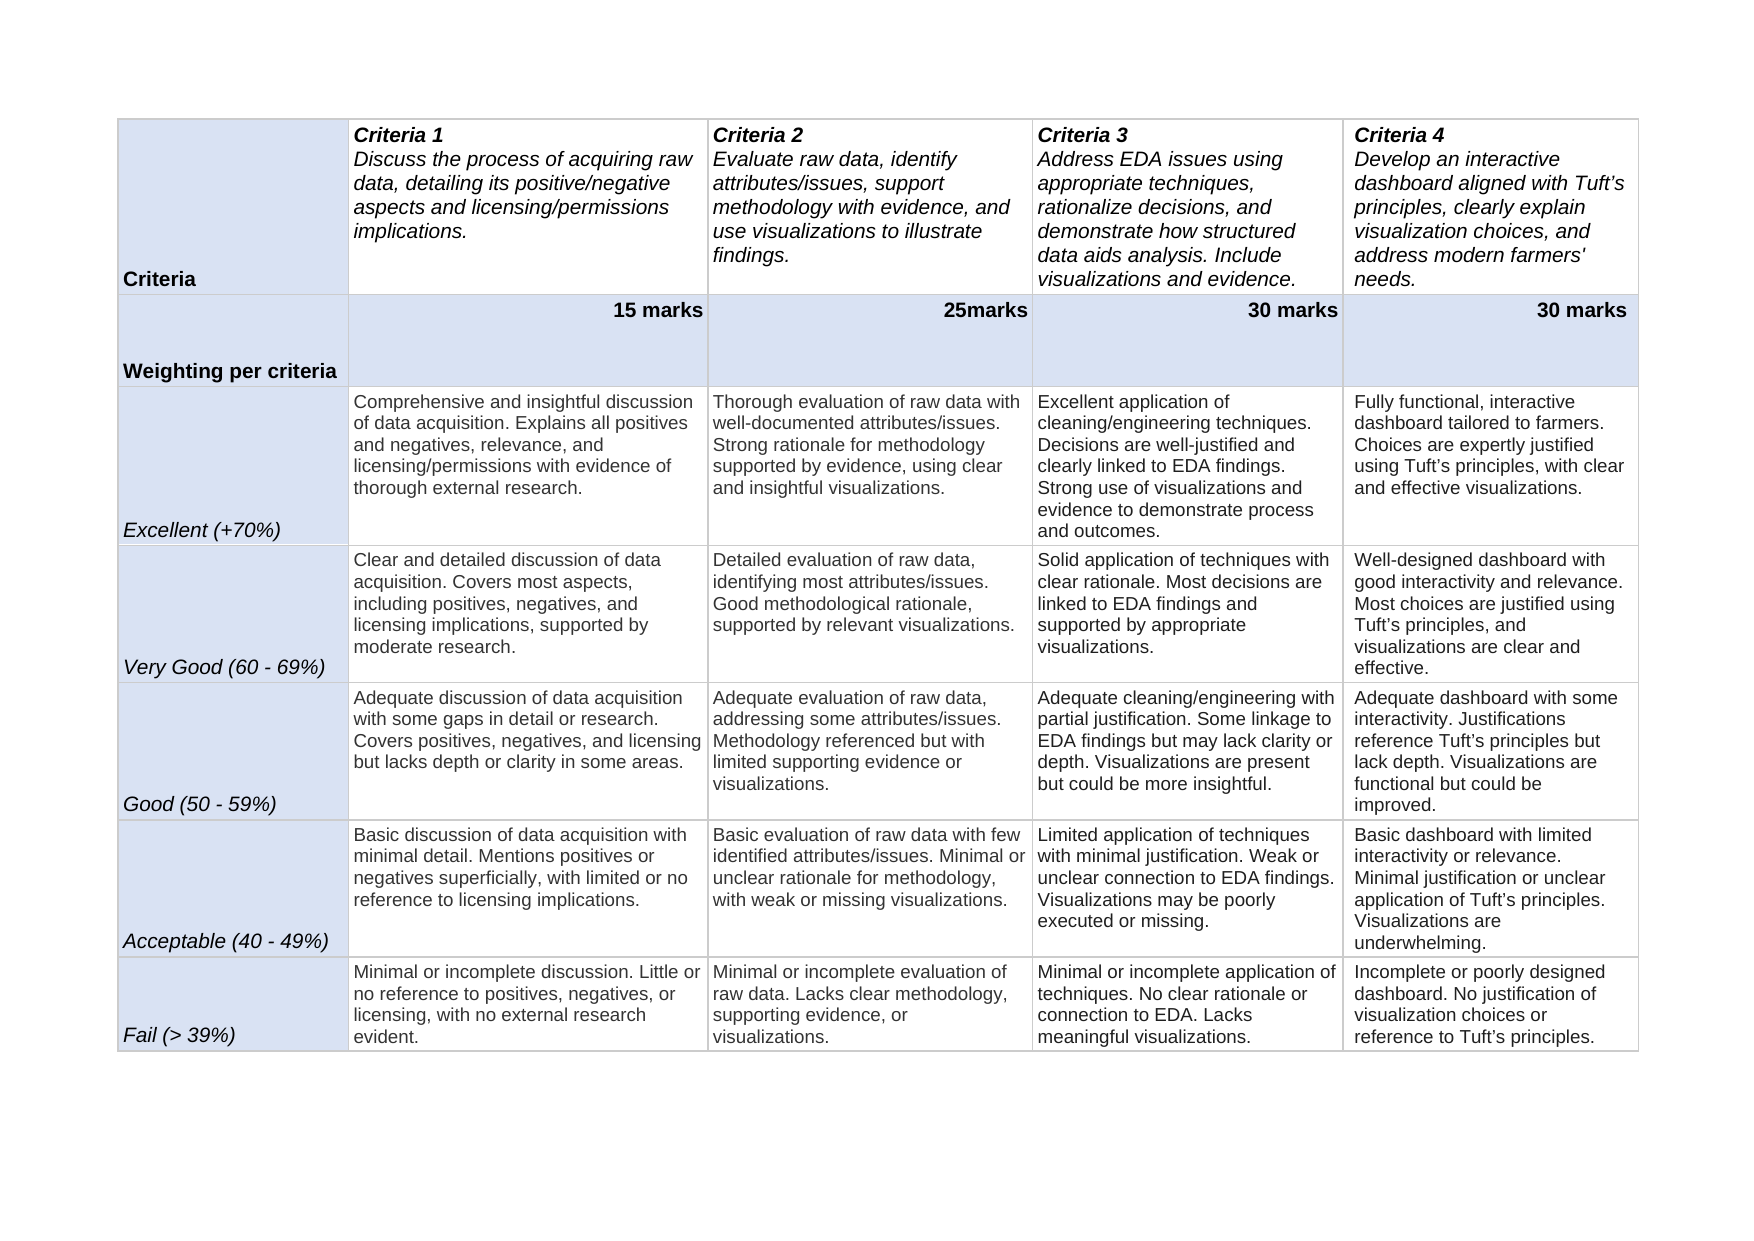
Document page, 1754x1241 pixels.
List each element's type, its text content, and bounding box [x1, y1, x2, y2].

table_cell Solid application of techniques with clear rationale. Most decisions are linked to EDA findings and supported by appropriate visualizations. [1033, 546, 1342, 682]
table_cell Minimal or incomplete application of techniques. No clear rationale or connection to EDA. Lacks meaningful visualizations. [1033, 958, 1342, 1050]
table_cell 30 marks [1344, 295, 1638, 386]
table_cell Detailed evaluation of raw data, identifying most attributes/issues. Good methodological rationale, supported by relevant visualizations. [709, 546, 1032, 682]
table_cell 15 marks [349, 295, 707, 386]
table_cell Basic evaluation of raw data with few identified attributes/issues. Minimal or unclear rationale for methodology, with weak or missing visualizations. [709, 821, 1032, 956]
table_cell Adequate evaluation of raw data, addressing some attributes/issues. Methodology referenced but with limited supporting evidence or visualizations. [709, 683, 1032, 819]
table_header Criteria 4 Develop an interactive dashboard aligned with Tuft’s principles, clearly explain visualization choices, and address modern farmers' needs. [1344, 120, 1638, 294]
table_cell Adequate dashboard with some interactivity. Justifications reference Tuft’s principles but lack depth. Visualizations are functional but could be improved. [1344, 683, 1638, 819]
table_cell Acceptable (40 - 49%) [119, 821, 348, 956]
table_cell 25marks [709, 295, 1032, 386]
table_cell Adequate discussion of data acquisition with some gaps in detail or research. Covers positives, negatives, and licensing but lacks depth or clarity in some areas. [349, 683, 707, 819]
table_cell Basic discussion of data acquisition with minimal detail. Mentions positives or negatives superficially, with limited or no reference to licensing implications. [349, 821, 707, 956]
table_cell Thorough evaluation of raw data with well-documented attributes/issues. Strong rationale for methodology supported by evidence, using clear and insightful visualizations. [709, 387, 1032, 544]
table_cell 30 marks [1033, 295, 1342, 386]
table_header Criteria [119, 120, 348, 294]
table_cell Limited application of techniques with minimal justification. Weak or unclear connection to EDA findings. Visualizations may be poorly executed or missing. [1033, 821, 1342, 956]
table_cell Basic dashboard with limited interactivity or relevance. Minimal justification or unclear application of Tuft’s principles. Visualizations are underwhelming. [1344, 821, 1638, 956]
table_cell Good (50 - 59%) [119, 683, 348, 819]
table_cell Incomplete or poorly designed dashboard. No justification of visualization choices or reference to Tuft’s principles. [1344, 958, 1638, 1050]
table_cell Fully functional, interactive dashboard tailored to farmers. Choices are expertly justified using Tuft’s principles, with clear and effective visualizations. [1344, 387, 1638, 544]
table_cell Very Good (60 - 69%) [119, 546, 348, 682]
table_cell Minimal or incomplete discussion. Little or no reference to positives, negatives, or licensing, with no external research evident. [349, 958, 707, 1050]
table_header Criteria 3 Address EDA issues using appropriate techniques, rationalize decisions, and demonstrate how structured data aids analysis. Include visualizations and evidence. [1033, 120, 1342, 294]
table_cell Minimal or incomplete evaluation of raw data. Lacks clear methodology, supporting evidence, or visualizations. [709, 958, 1032, 1050]
table_header Criteria 2 Evaluate raw data, identify attributes/issues, support methodology with evidence, and use visualizations to illustrate findings. [709, 120, 1032, 294]
table_cell Excellent (+70%) [119, 387, 348, 544]
table_cell Fail (> 39%) [119, 958, 348, 1050]
table_cell Weighting per criteria [119, 295, 348, 386]
table_cell Comprehensive and insightful discussion of data acquisition. Explains all positives and negatives, relevance, and licensing/permissions with evidence of thorough external research. [349, 387, 707, 544]
table_header Criteria 1 Discuss the process of acquiring raw data, detailing its positive/negative aspects and licensing/permissions implications. [349, 120, 707, 294]
table_cell Clear and detailed discussion of data acquisition. Covers most aspects, including positives, negatives, and licensing implications, supported by moderate research. [349, 546, 707, 682]
table_cell Adequate cleaning/engineering with partial justification. Some linkage to EDA findings but may lack clarity or depth. Visualizations are present but could be more insightful. [1033, 683, 1342, 819]
table_cell Excellent application of cleaning/engineering techniques. Decisions are well-justified and clearly linked to EDA findings. Strong use of visualizations and evidence to demonstrate process and outcomes. [1033, 387, 1342, 544]
table_cell Well-designed dashboard with good interactivity and relevance. Most choices are justified using Tuft’s principles, and visualizations are clear and effective. [1344, 546, 1638, 682]
